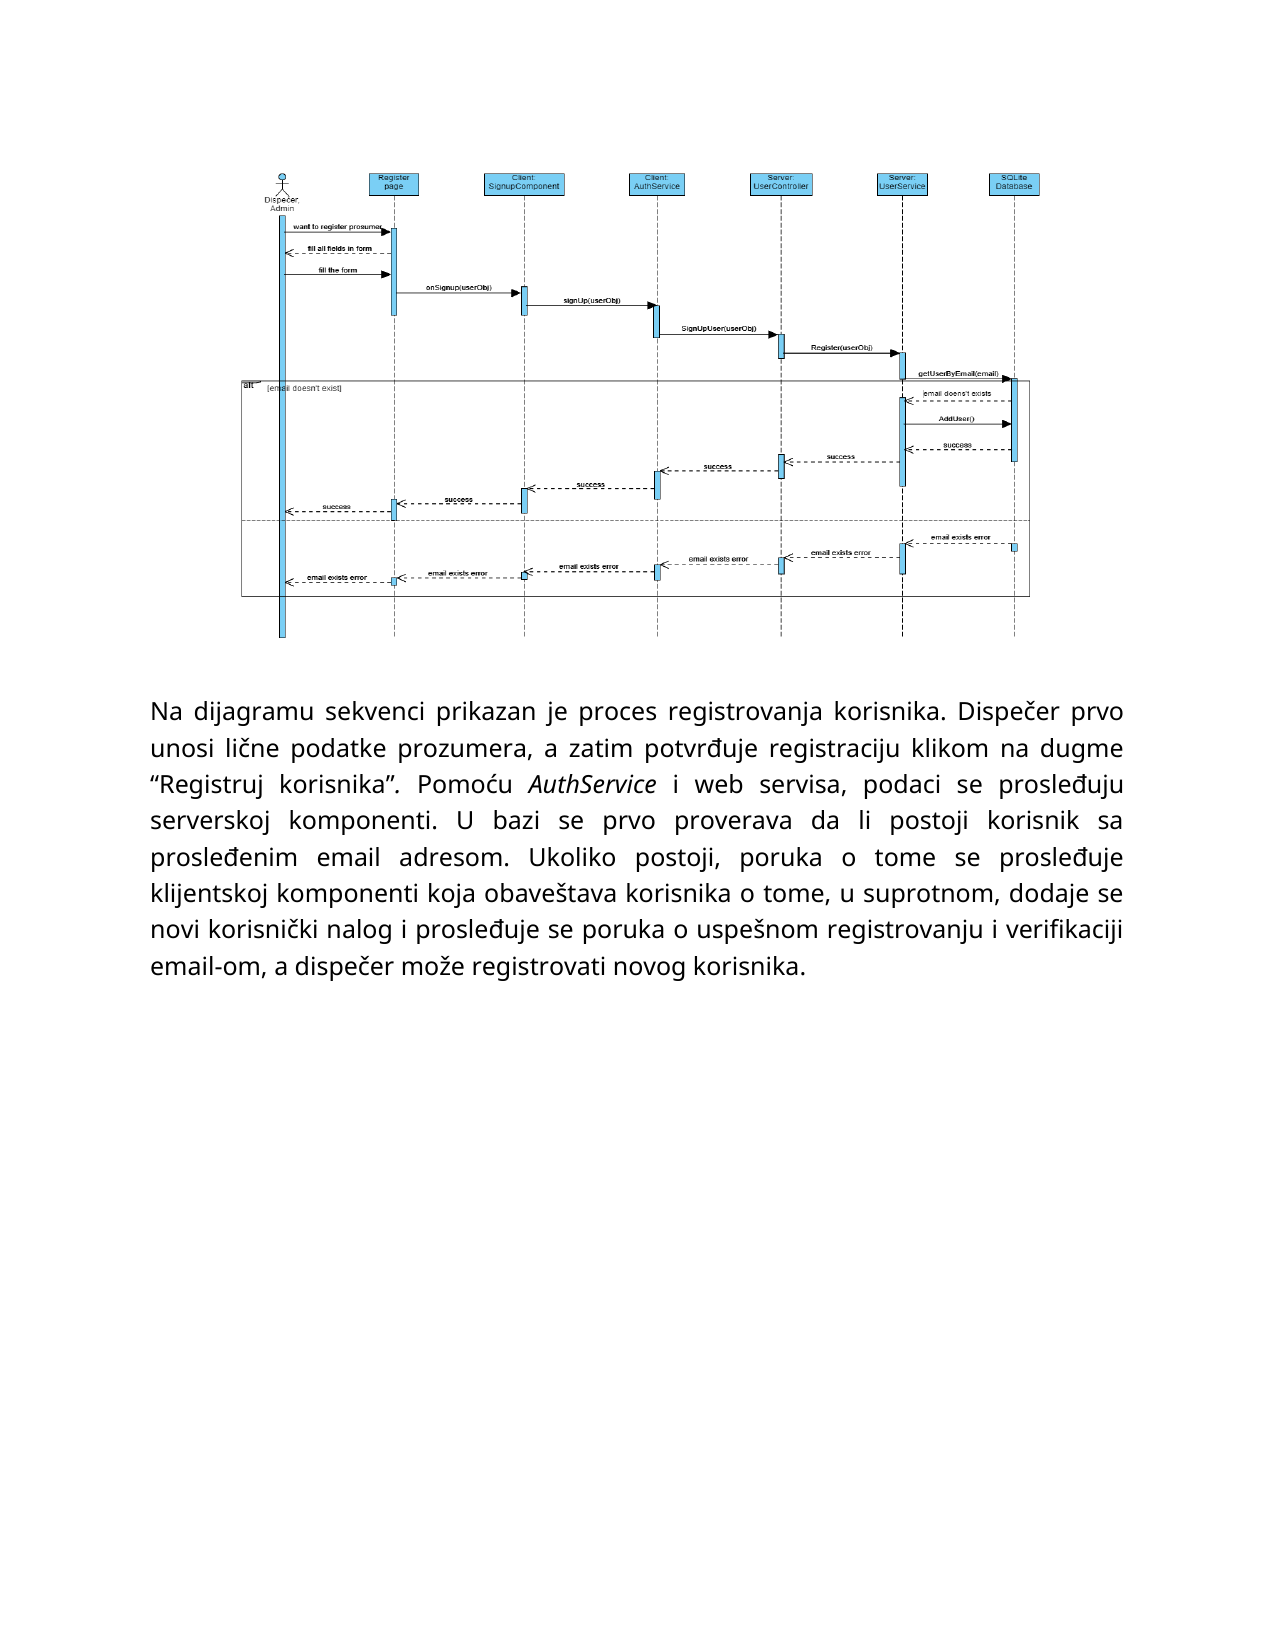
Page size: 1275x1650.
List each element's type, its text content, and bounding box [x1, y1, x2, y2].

text Na dijagramu sekvenci prikazan je proces registrovanja korisnika. Dispečer prvo unosi lične podatke prozumera, a zatim potvrđuje registraciju klikom na dugme “Registruj korisnika”. Pomoću AuthService i web servisa, podaci se prosleđuju serverskoj komponenti. U bazi se prvo proverava da li postoji korisnik sa prosleđenim email adresom. Ukoliko postoji, poruka o tome se prosleđuje klijentskoj komponenti koja obaveštava korisnika o tome, u suprotnom, dodaje se novi korisnički nalog i prosleđuje se poruka o uspešnom registrovanju i verifikaciji email-om, a dispečer može registrovati novog korisnika. [150, 694, 1125, 982]
picture [207, 150, 1068, 675]
